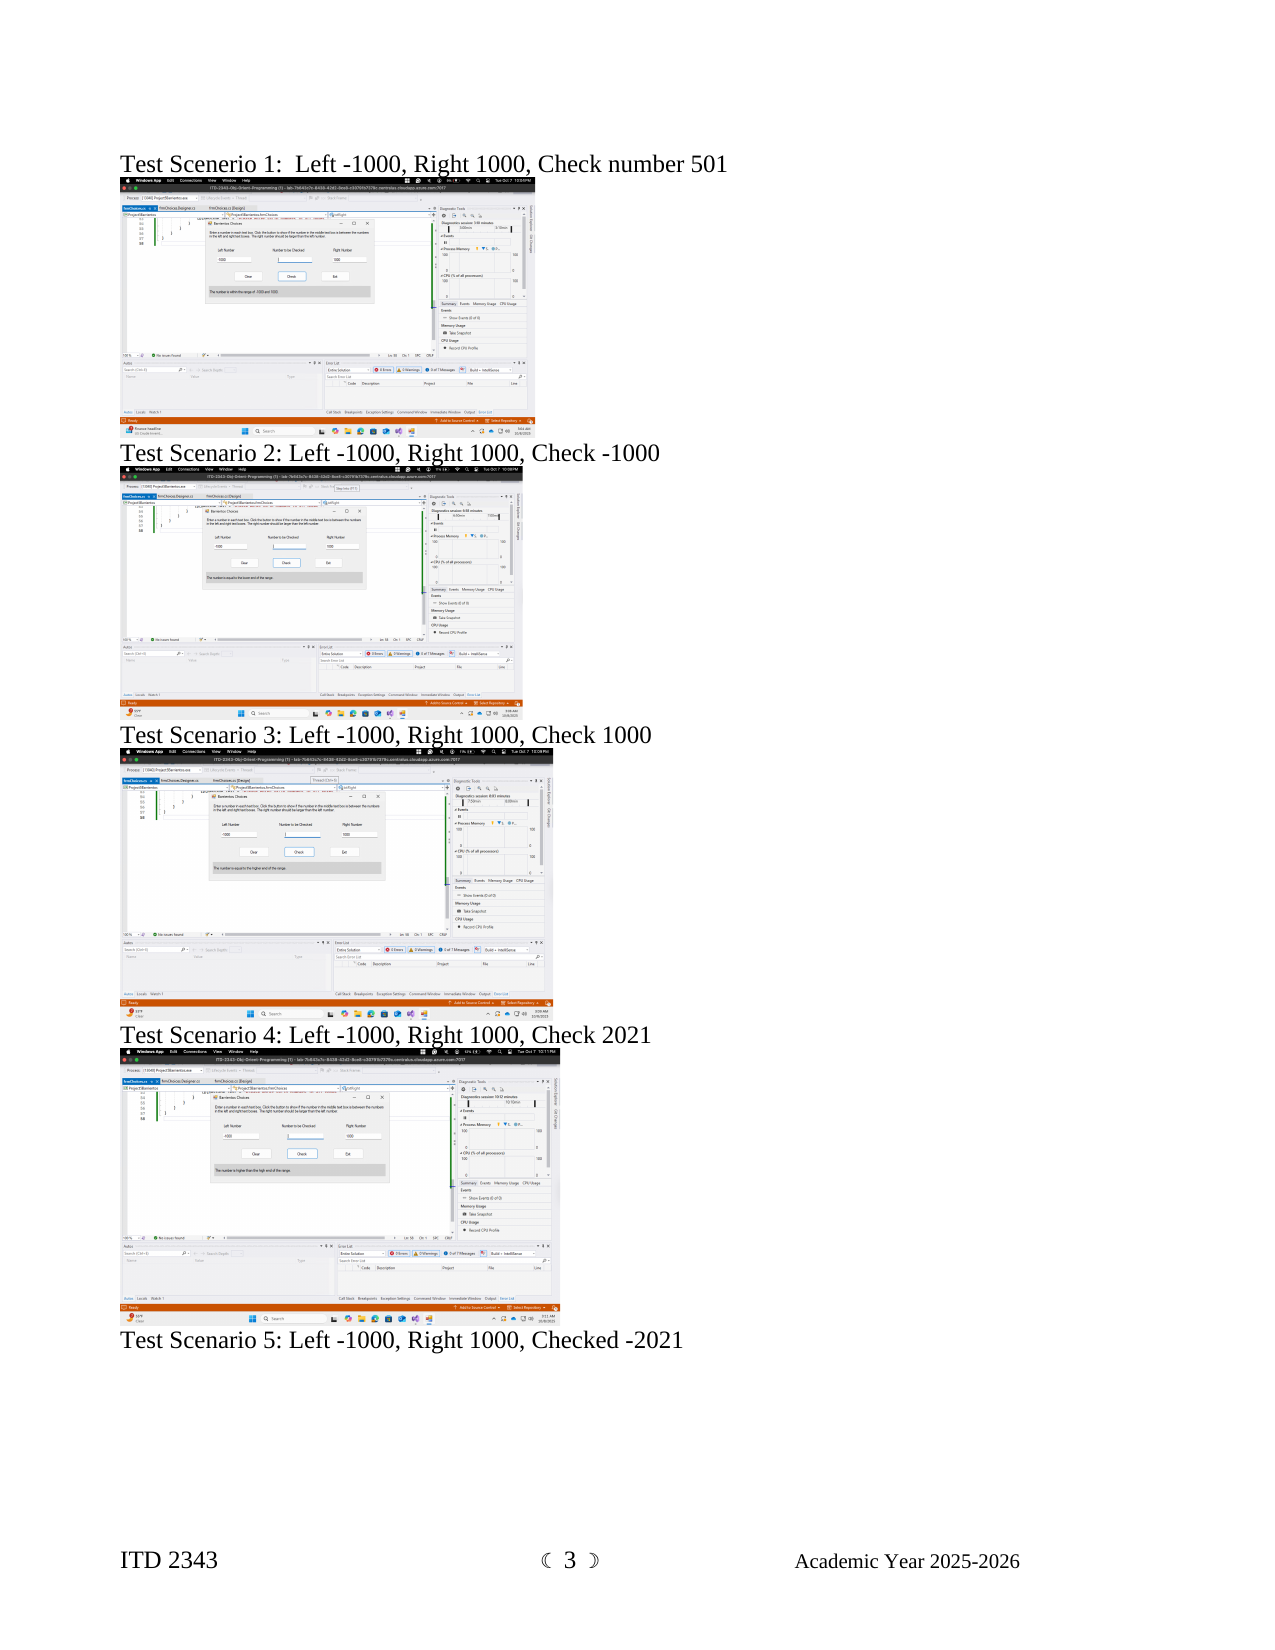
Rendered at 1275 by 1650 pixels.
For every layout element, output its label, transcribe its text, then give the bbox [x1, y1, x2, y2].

picture [120, 1048, 561, 1326]
picture [120, 177, 536, 438]
text Test Scenario 2: Left -1000, Right 1000, Check -1000 [120, 438, 1155, 466]
text Test Scenerio 1: Left -1000, Right 1000, Check number 501 [120, 149, 1155, 177]
text Test Scenario 4: Left -1000, Right 1000, Check 2021 [120, 1020, 1155, 1049]
picture [120, 466, 523, 720]
text Test Scenario 5: Left -1000, Right 1000, Checked -2021 [120, 1325, 1155, 1354]
text Test Scenario 3: Left -1000, Right 1000, Check 1000 [120, 720, 1155, 749]
picture [120, 748, 554, 1021]
